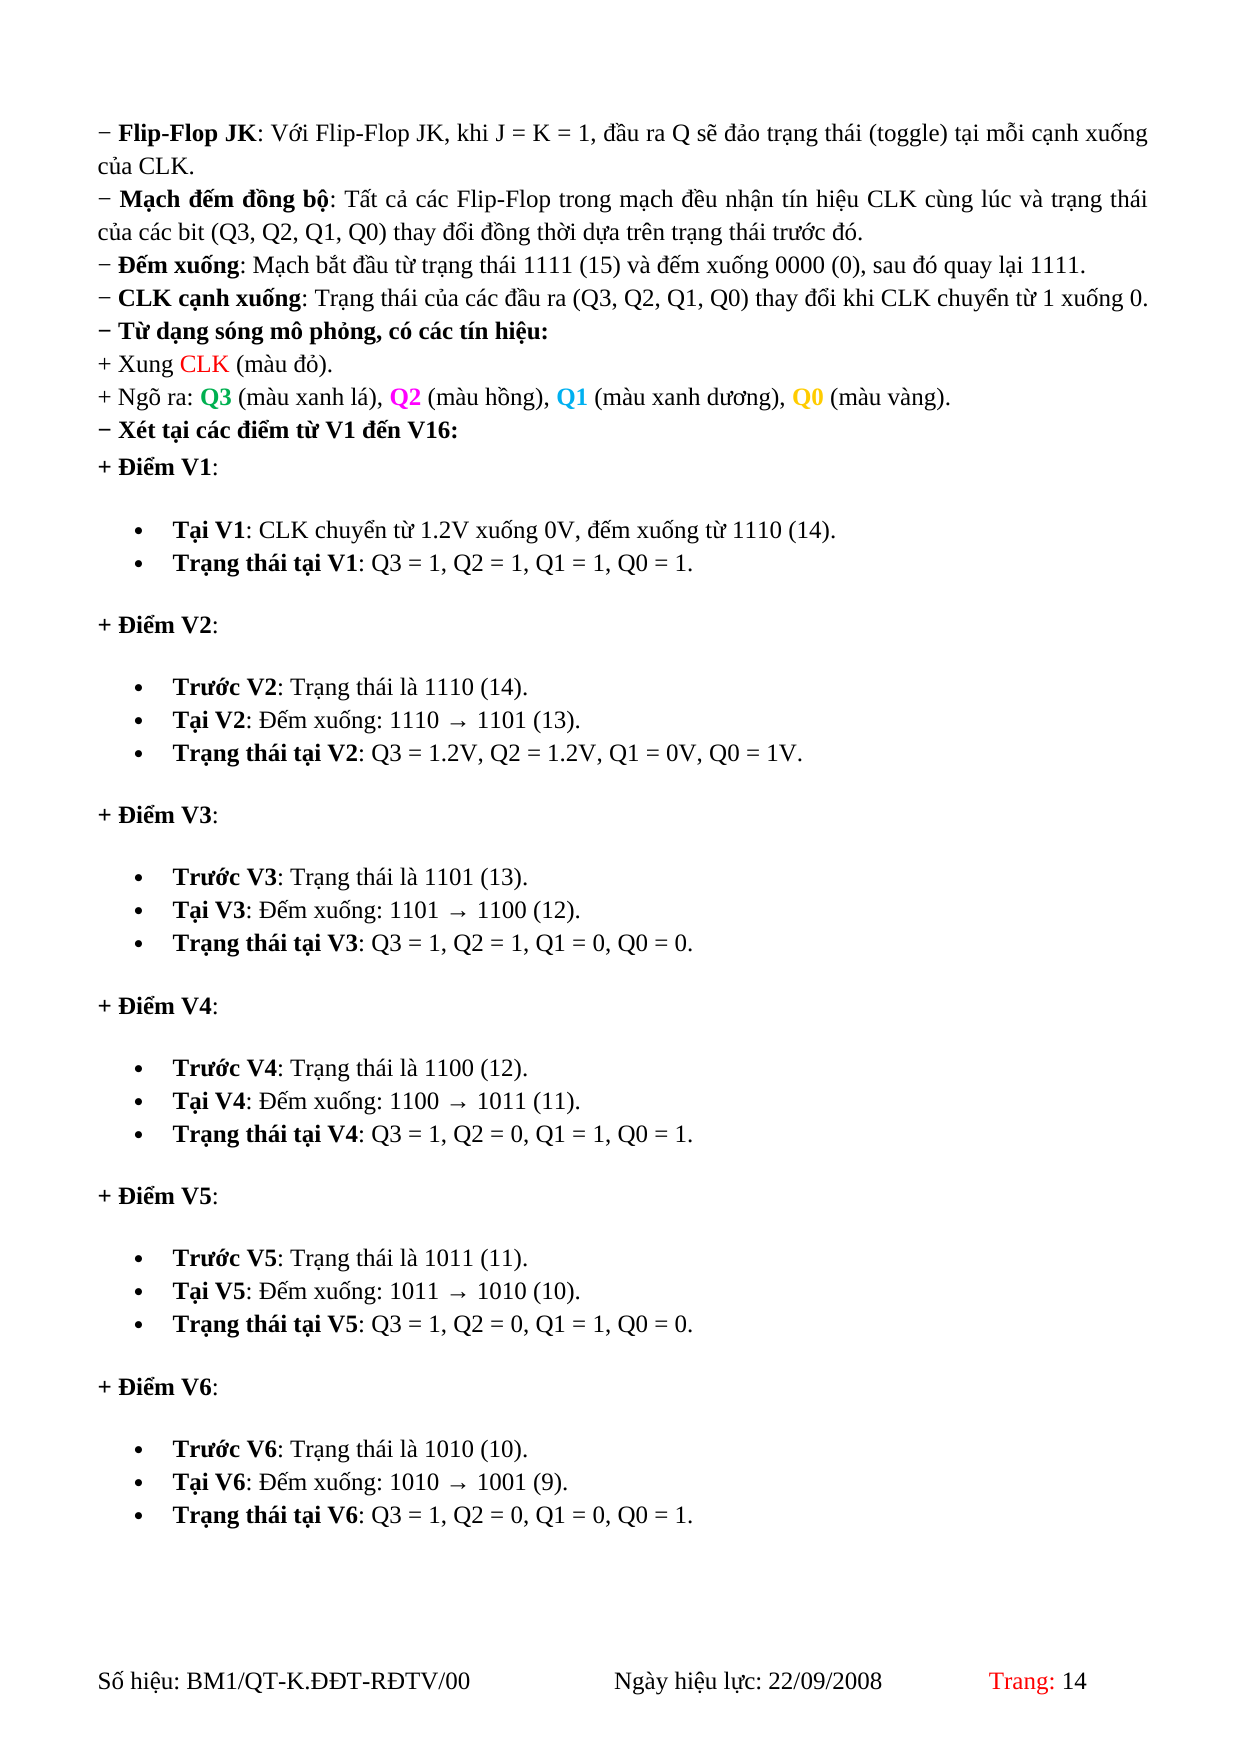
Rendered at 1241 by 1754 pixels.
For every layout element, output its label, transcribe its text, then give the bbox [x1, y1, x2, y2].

list Trước V5: Trạng thái là 1011 (11). [135, 1243, 1149, 1272]
list Trạng thái tại V3: Q3 = 1, Q2 = 1, Q1 = 0, Q0 = 0. [135, 928, 1149, 957]
list Trạng thái tại V5: Q3 = 1, Q2 = 0, Q1 = 1, Q0 = 0. [135, 1309, 1149, 1338]
text − CLK cạnh xuống: Trạng thái của các đầu ra (Q3, Q2, Q1, Q0) thay đổi khi CLK chuyển từ 1 xuống 0. [97, 283, 1149, 312]
list Tại V3: Đếm xuống: 1101 → 1100 (12). [135, 896, 1149, 924]
list Tại V6: Đếm xuống: 1010 → 1001 (9). [135, 1467, 1149, 1496]
list Trạng thái tại V2: Q3 = 1.2V, Q2 = 1.2V, Q1 = 0V, Q0 = 1V. [135, 738, 1149, 767]
subtitle + Điểm V1: [97, 452, 1149, 481]
list Tại V5: Đếm xuống: 1011 → 1010 (10). [135, 1276, 1149, 1305]
text − Mạch đếm đồng bộ: Tất cả các Flip-Flop trong mạch đều nhận tín hiệu CLK cùng lúc và trạng thái của các bit (Q3, Q2, Q1, Q0) thay đổi đồng thời dựa trên trạng thái trước đó. [97, 184, 1149, 246]
list Trước V4: Trạng thái là 1100 (12). [135, 1053, 1149, 1082]
text + Xung CLK (màu đỏ). [97, 349, 1149, 378]
list Tại V2: Đếm xuống: 1110 → 1101 (13). [135, 705, 1149, 734]
subtitle + Điểm V6: [97, 1372, 1149, 1400]
list Tại V4: Đếm xuống: 1100 → 1011 (11). [135, 1086, 1149, 1115]
subtitle + Điểm V2: [97, 610, 1149, 639]
list Trạng thái tại V1: Q3 = 1, Q2 = 1, Q1 = 1, Q0 = 1. [135, 548, 1149, 576]
subtitle + Điểm V5: [97, 1181, 1149, 1210]
list Trạng thái tại V6: Q3 = 1, Q2 = 0, Q1 = 0, Q0 = 1. [135, 1500, 1149, 1528]
list Trước V3: Trạng thái là 1101 (13). [135, 862, 1149, 891]
list Trạng thái tại V4: Q3 = 1, Q2 = 0, Q1 = 1, Q0 = 1. [135, 1119, 1149, 1148]
list Tại V1: CLK chuyển từ 1.2V xuống 0V, đếm xuống từ 1110 (14). [135, 515, 1149, 543]
text − Xét tại các điểm từ V1 đến V16: [97, 415, 1149, 444]
list Trước V6: Trạng thái là 1010 (10). [135, 1434, 1149, 1462]
text − Từ dạng sóng mô phỏng, có các tín hiệu: [97, 316, 1149, 345]
text − Đếm xuống: Mạch bắt đầu từ trạng thái 1111 (15) và đếm xuống 0000 (0), sau đó quay lại 1111. [97, 250, 1149, 279]
list Trước V2: Trạng thái là 1110 (14). [135, 672, 1149, 701]
text + Ngõ ra: Q3 (màu xanh lá), Q2 (màu hồng), Q1 (màu xanh dương), Q0 (màu vàng). [97, 382, 1149, 411]
subtitle + Điểm V4: [97, 991, 1149, 1019]
text − Flip-Flop JK: Với Flip-Flop JK, khi J = K = 1, đầu ra Q sẽ đảo trạng thái (toggle) tại mỗi cạnh xuống của CLK. [97, 118, 1149, 180]
subtitle + Điểm V3: [97, 800, 1149, 829]
